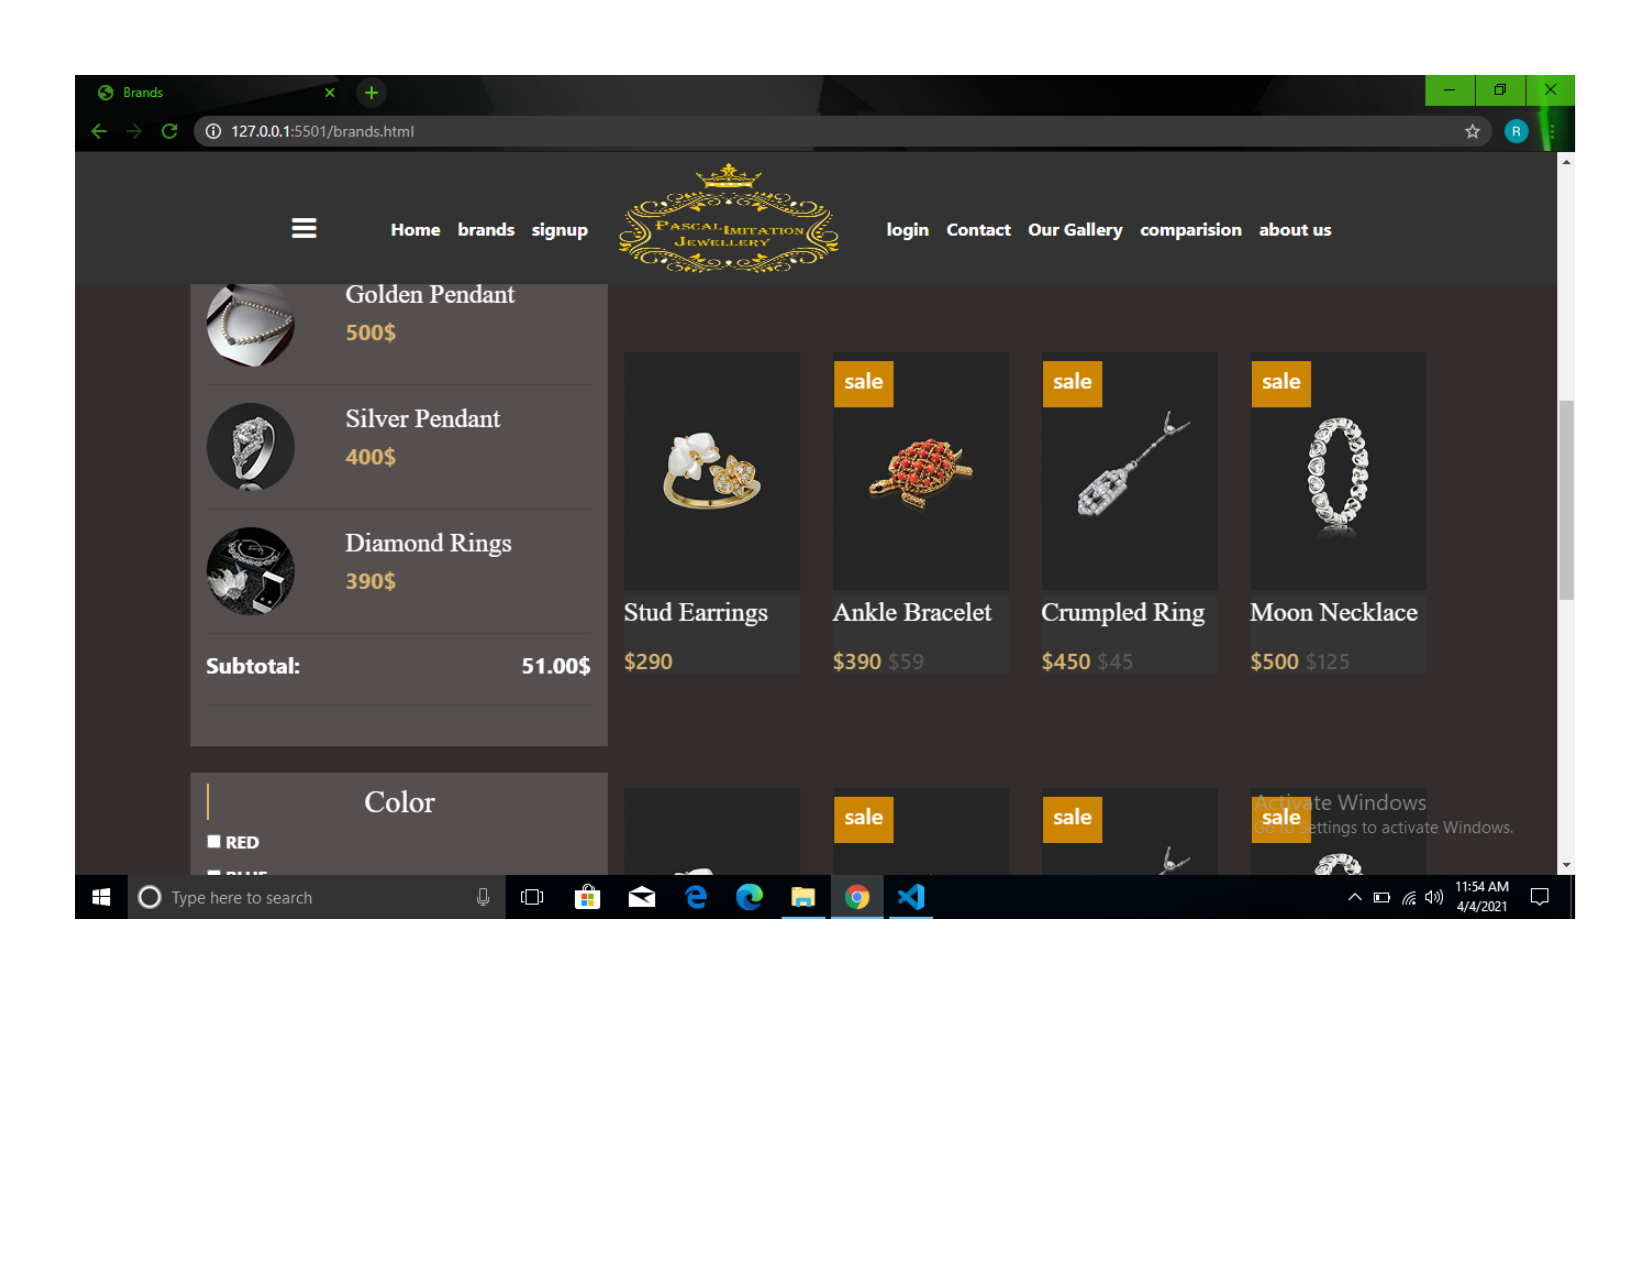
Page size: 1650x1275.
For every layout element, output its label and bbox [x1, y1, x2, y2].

picture [75, 75, 1575, 919]
